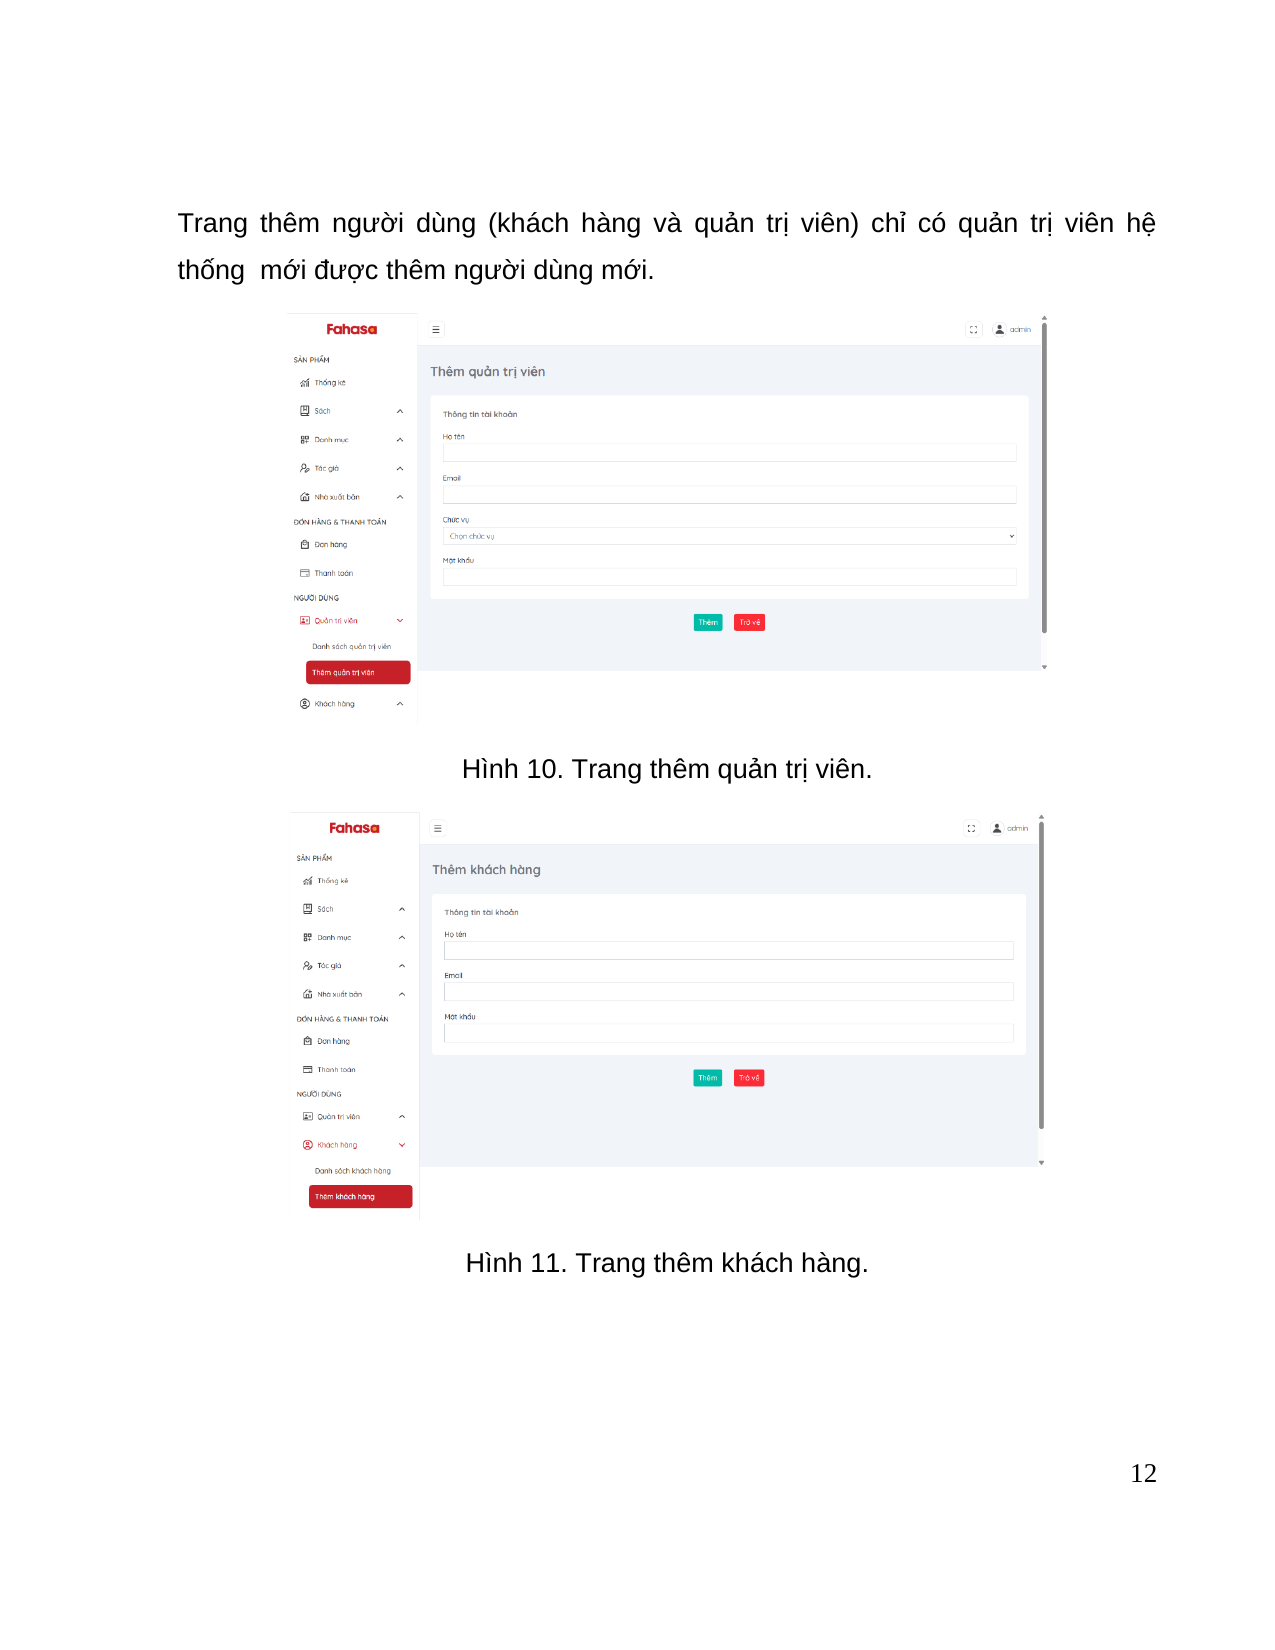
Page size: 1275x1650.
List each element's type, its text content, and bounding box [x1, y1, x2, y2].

picture [287, 313, 1048, 725]
text Trang thêm người dùng (khách hàng và quản trị viên) chỉ có quản trị viên hệ thống mới được thêm người dùng mới. [177, 207, 1157, 285]
picture [289, 812, 1045, 1220]
text Hình 11. Trang thêm khách hàng. [177, 1247, 1157, 1279]
text Hình 10. Trang thêm quản trị viên. [177, 753, 1157, 784]
